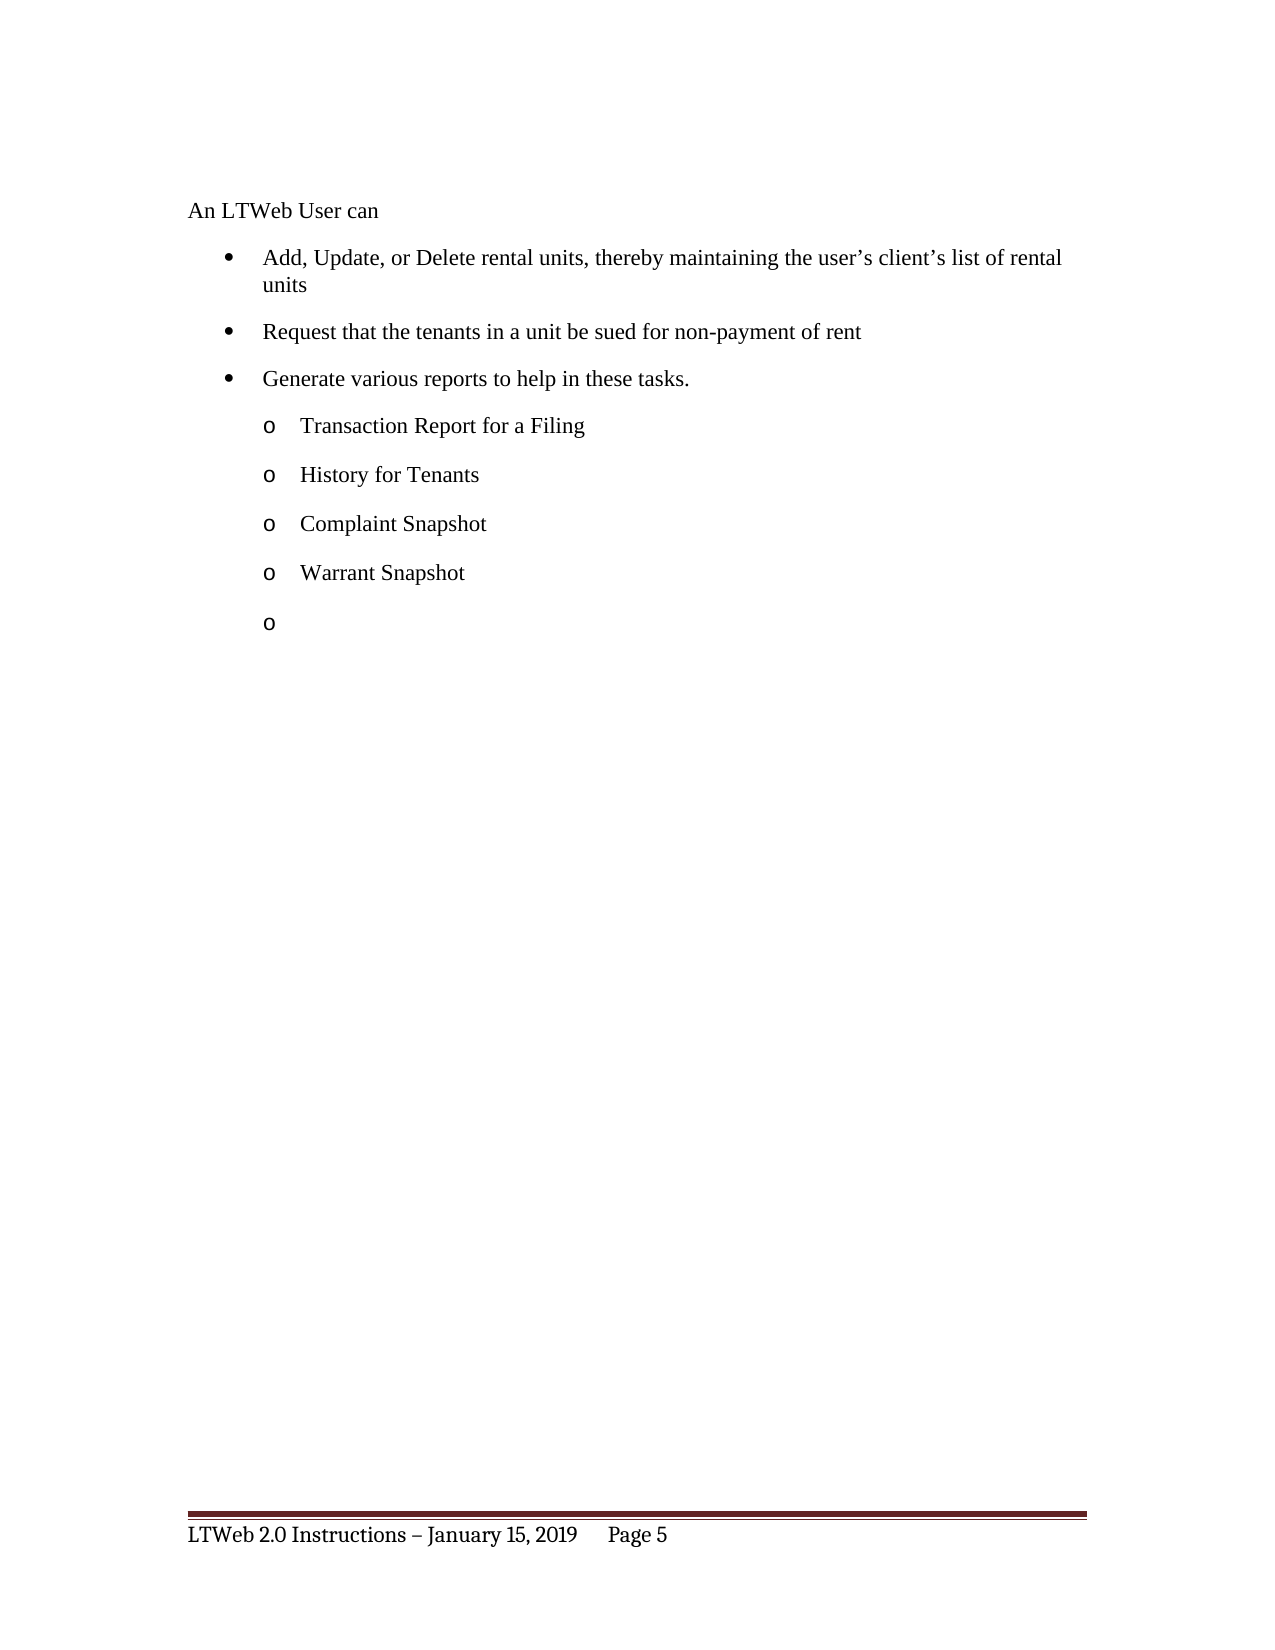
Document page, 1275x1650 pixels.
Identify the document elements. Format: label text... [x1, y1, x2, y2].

list Add, Update, or Delete rental units, thereby maintaining the user’s client’s list of rental units [225, 244, 1087, 297]
list Generate various reports to help in these tasks. [225, 365, 1087, 391]
list Request that the tenants in a unit be sued for non-payment of rent [225, 318, 1087, 344]
list Warrant Snapshot [262, 559, 1087, 588]
text An LTWeb User can [187, 197, 1087, 223]
list Transaction Report for a Filing [262, 412, 1087, 441]
list History for Tenants [262, 461, 1087, 489]
list Complaint Snapshot [262, 510, 1087, 539]
